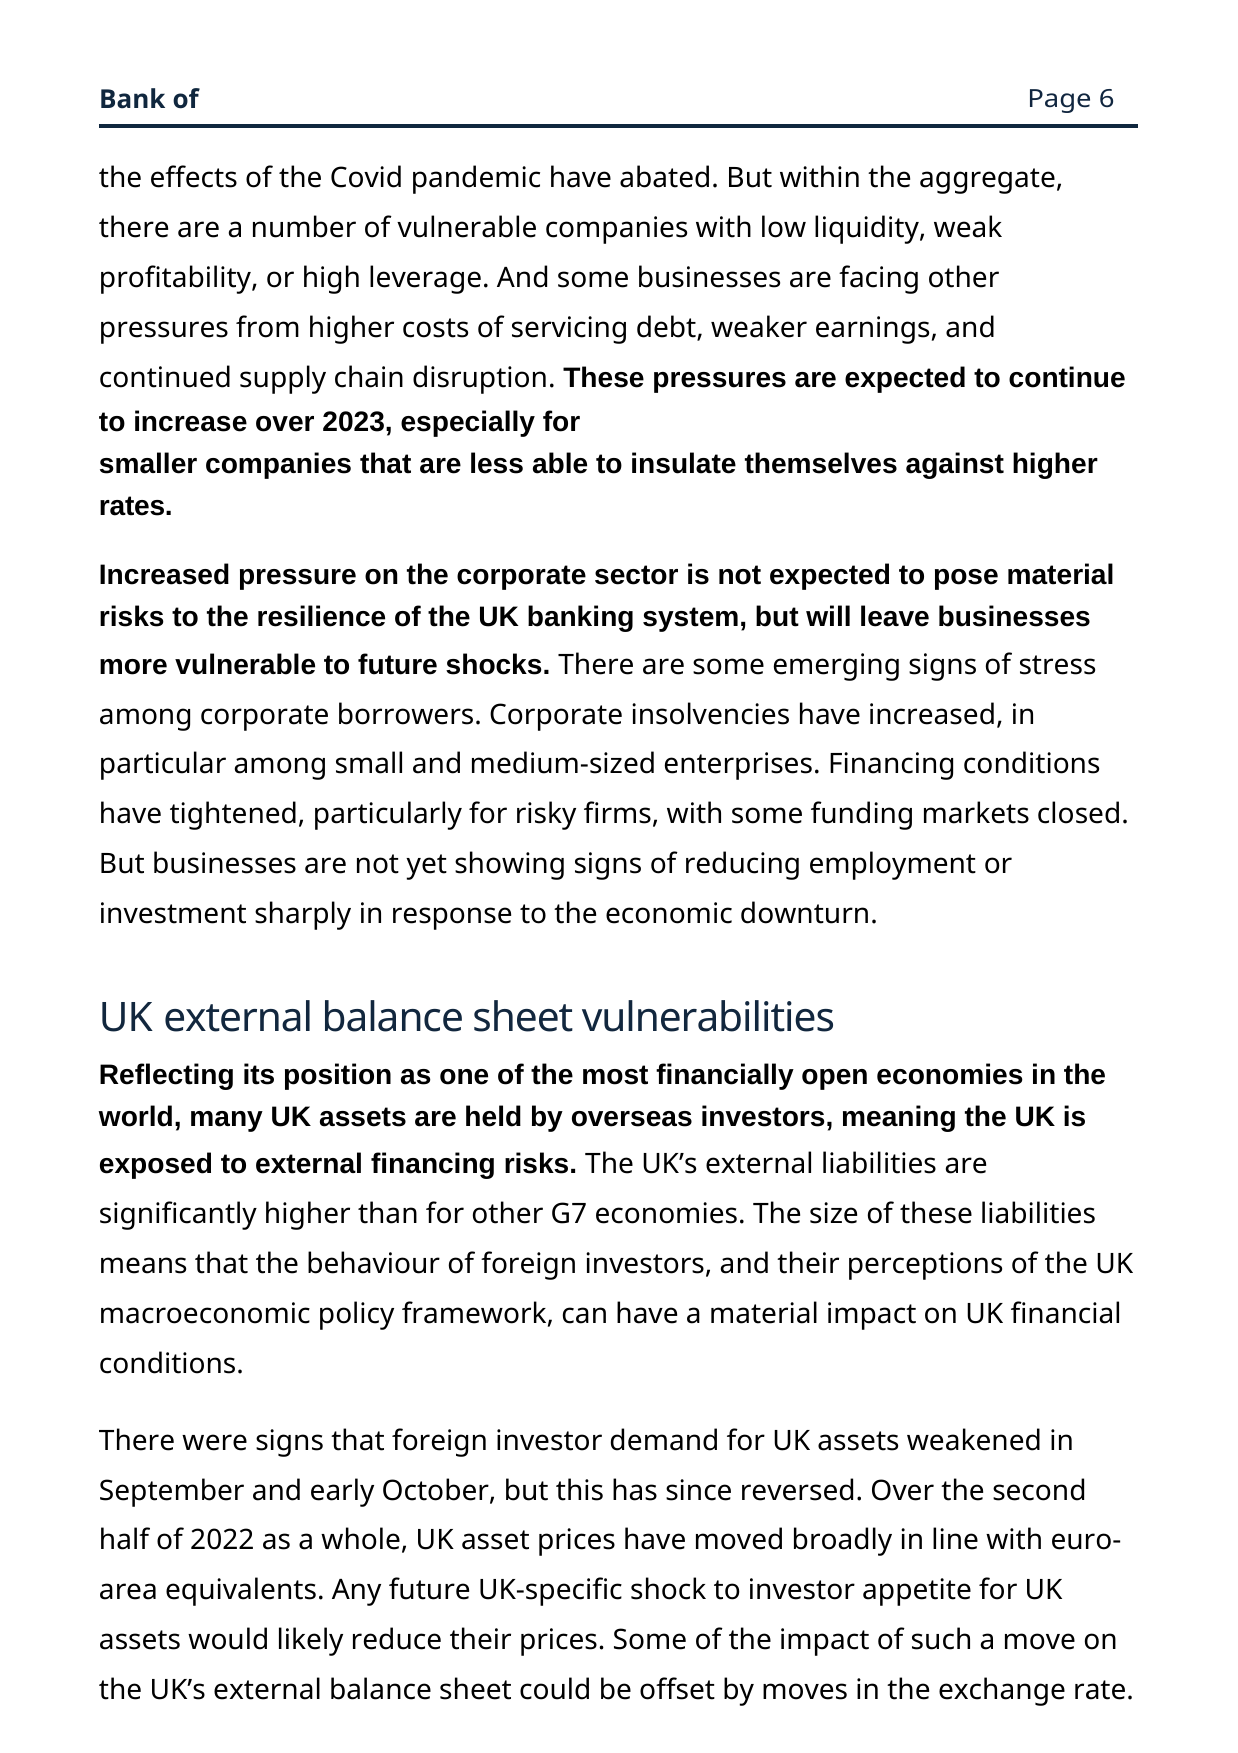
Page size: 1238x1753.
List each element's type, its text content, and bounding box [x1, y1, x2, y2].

text Increased pressure on the corporate sector is not expected to pose material risks to the resilience of the UK banking system, but will leave businesses more vulnerable to future shocks. There are some emerging signs of stress among corporate borrowers. Corporate insolvencies have increased, in particular among small and medium-sized enterprises. Financing conditions have tightened, particularly for risky firms, with some funding markets closed. But businesses are not yet showing signs of reducing employment or investment sharply in response to the economic downturn. [99, 558, 1138, 931]
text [99, 1420, 1138, 1707]
subtitle UK external balance sheet vulnerabilities [99, 988, 1149, 1043]
text the effects of the Covid pandemic have abated. But within the aggregate, there are a number of vulnerable companies with low liquidity, weak profitability, or high leverage. And some businesses are facing other pressures from higher costs of servicing debt, weaker earnings, and continued supply chain disruption. These pressures are expected to continue to increase over 2023, especially for [99, 158, 1129, 437]
subtitle smaller companies that are less able to insulate themselves against higher rates. [99, 447, 1149, 522]
text Reflecting its position as one of the most financially open economies in the world, many UK assets are held by overseas investors, meaning the UK is exposed to external financing risks. The UK’s external liabilities are significantly higher than for other G7 economies. The size of these liabilities means that the behaviour of foreign investors, and their perceptions of the UK macroeconomic policy framework, can have a material impact on UK financial conditions. [99, 1058, 1138, 1381]
